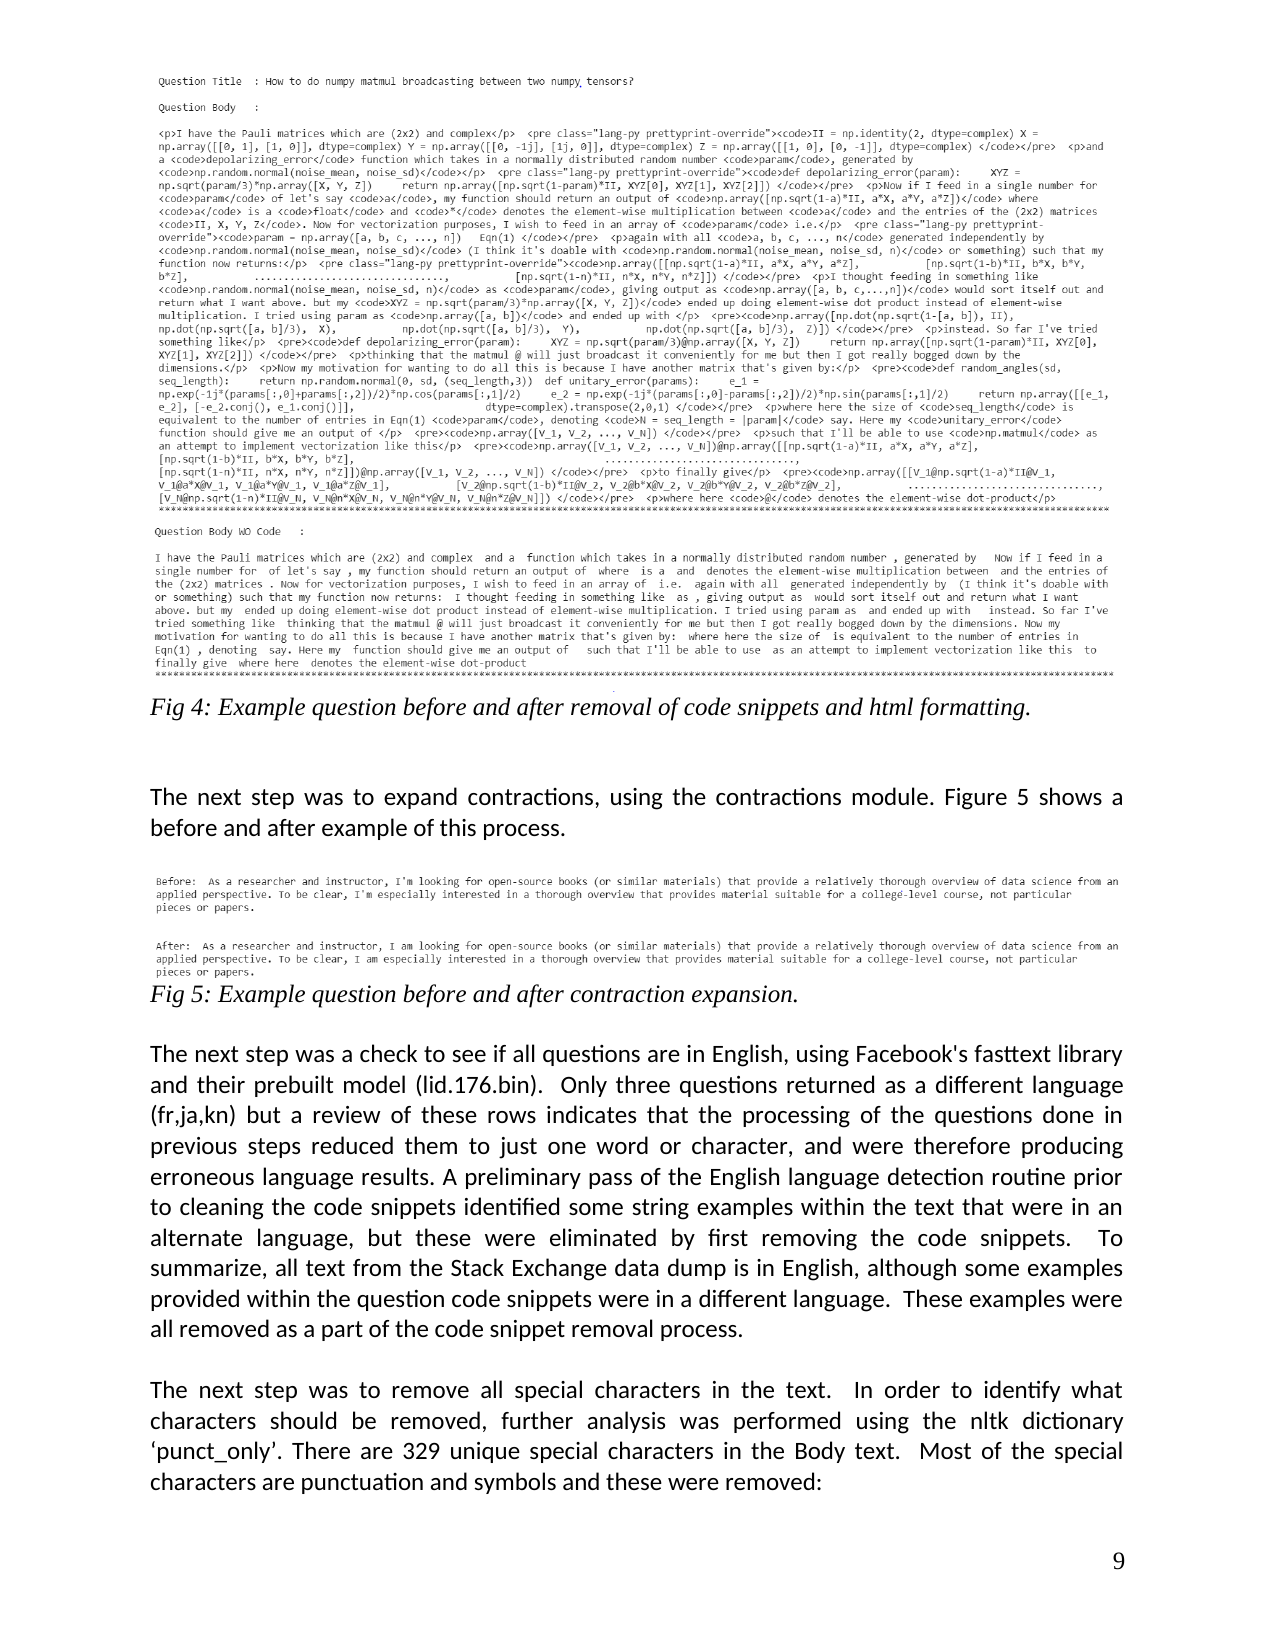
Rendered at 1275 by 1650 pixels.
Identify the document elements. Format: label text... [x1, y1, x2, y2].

text Fig 4: Example question before and after removal of code snippets and html formatting. [150, 692, 1125, 720]
picture [150, 75, 1125, 692]
text The next step was to remove all special characters in the text. In order to identify what characters should be removed, further analysis was performed using the nltk dictionary ‘punct_only’. There are 329 unique special characters in the Body text. Most of the special characters are punctuation and symbols and these were removed: [150, 1374, 1125, 1496]
text The next step was a check to see if all questions are in English, using Facebook's fasttext library and their prebuilt model (lid.176.bin). Only three questions returned as a different language (fr,ja,kn) but a review of these rows indicates that the processing of the questions done in previous steps reduced them to just one word or character, and were therefore producing erroneous language results. A preliminary pass of the English language detection routine prior to cleaning the code snippets identified some string examples within the text that were in an alternate language, but these were eliminated by first removing the code snippets. To summarize, all text from the Stack Exchange data dump is in English, although some examples provided within the question code snippets were in a different language. These examples were all removed as a part of the code snippet removal process. [150, 1038, 1125, 1344]
text The next step was to expand contractions, using the contractions module. Figure 5 shows a before and after example of this process. [150, 781, 1125, 842]
picture [150, 873, 1125, 980]
text Fig 5: Example question before and after contraction expansion. [150, 980, 1125, 1008]
